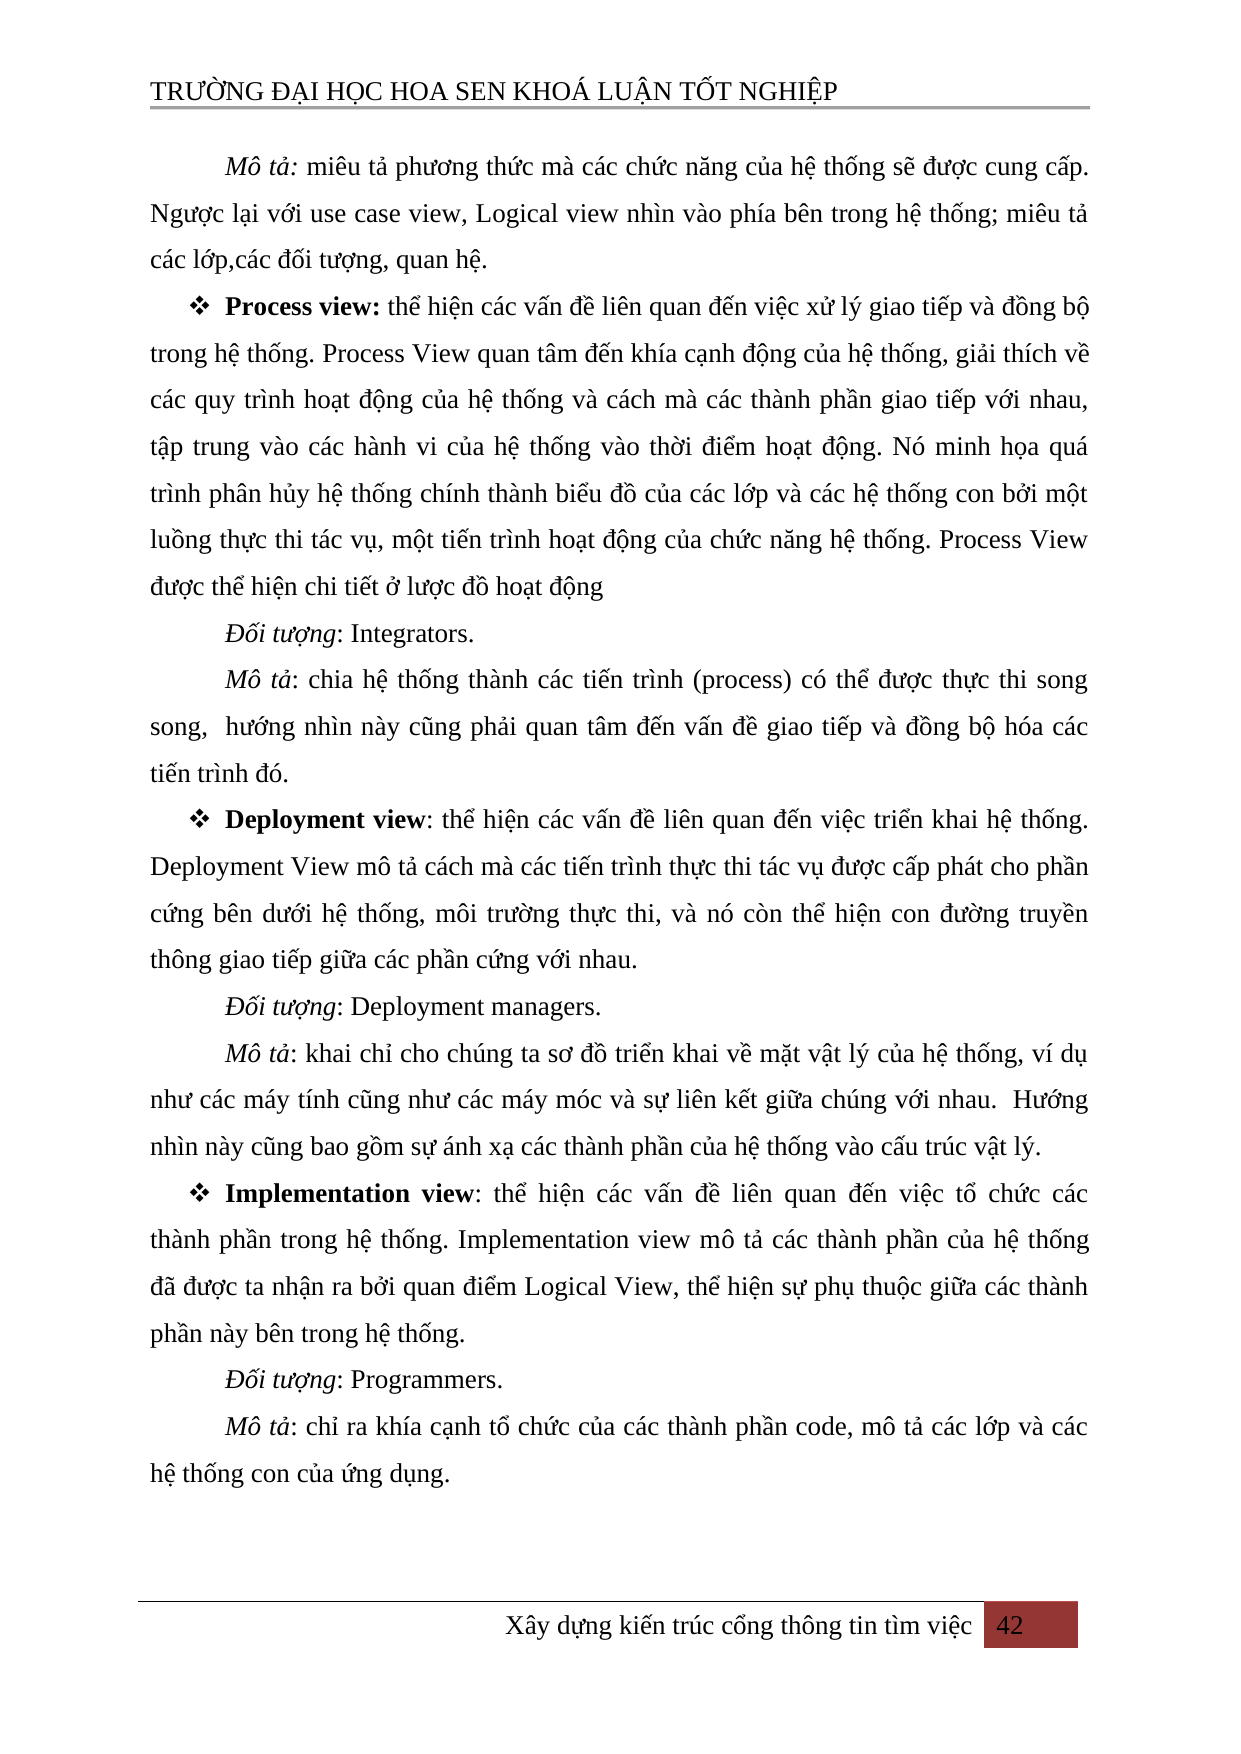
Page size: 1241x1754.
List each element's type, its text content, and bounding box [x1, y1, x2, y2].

list Deployment view: thể hiện các vấn đề liên quan đến việc triển khai hệ thống. Deployment View mô tả cách mà các tiến trình thực thi tác vụ được cấp phát cho phần cứng bên dưới hệ thống, môi trường thực thi, và nó còn thể hiện con đường truyền thông giao tiếp giữa các phần cứng với nhau. [150, 803, 1090, 975]
list Process view: thể hiện các vấn đề liên quan đến việc xử lý giao tiếp và đồng bộ trong hệ thống. Process View quan tâm đến khía cạnh động của hệ thống, giải thích về các quy trình hoạt động của hệ thống và cách mà các thành phần giao tiếp với nhau, tập trung vào các hành vi của hệ thống vào thời điểm hoạt động. Nó minh họa quá trình phân hủy hệ thống chính thành biểu đồ của các lớp và các hệ thống con bởi một luồng thực thi tác vụ, một tiến trình hoạt động của chức năng hệ thống. Process View được thể hiện chi tiết ở lược đồ hoạt động [150, 290, 1090, 601]
text Mô tả: miêu tả phương thức mà các chức năng của hệ thống sẽ được cung cấp. Ngược lại với use case view, Logical view nhìn vào phía bên trong hệ thống; miêu tả các lớp,các đối tượng, quan hệ. [150, 150, 1090, 274]
list Implementation view: thể hiện các vấn đề liên quan đến việc tổ chức các thành phần trong hệ thống. Implementation view mô tả các thành phần của hệ thống đã được ta nhận ra bởi quan điểm Logical View, thể hiện sự phụ thuộc giữa các thành phần này bên trong hệ thống. [150, 1177, 1090, 1348]
list Mô tả: chia hệ thống thành các tiến trình (process) có thể được thực thi song song, hướng nhìn này cũng phải quan tâm đến vấn đề giao tiếp và đồng bộ hóa các tiến trình đó. [150, 663, 1090, 788]
list Đối tượng: Integrators. [150, 617, 1090, 648]
list Đối tượng: Deployment managers. [150, 990, 1090, 1021]
list Đối tượng: Programmers. [150, 1364, 1090, 1395]
list Mô tả: khai chỉ cho chúng ta sơ đồ triển khai về mặt vật lý của hệ thống, ví dụ như các máy tính cũng như các máy móc và sự liên kết giữa chúng với nhau. Hướng nhìn này cũng bao gồm sự ánh xạ các thành phần của hệ thống vào cấu trúc vật lý. [150, 1037, 1090, 1161]
list Mô tả: chỉ ra khía cạnh tổ chức của các thành phần code, mô tả các lớp và các hệ thống con của ứng dụng. [150, 1410, 1090, 1488]
